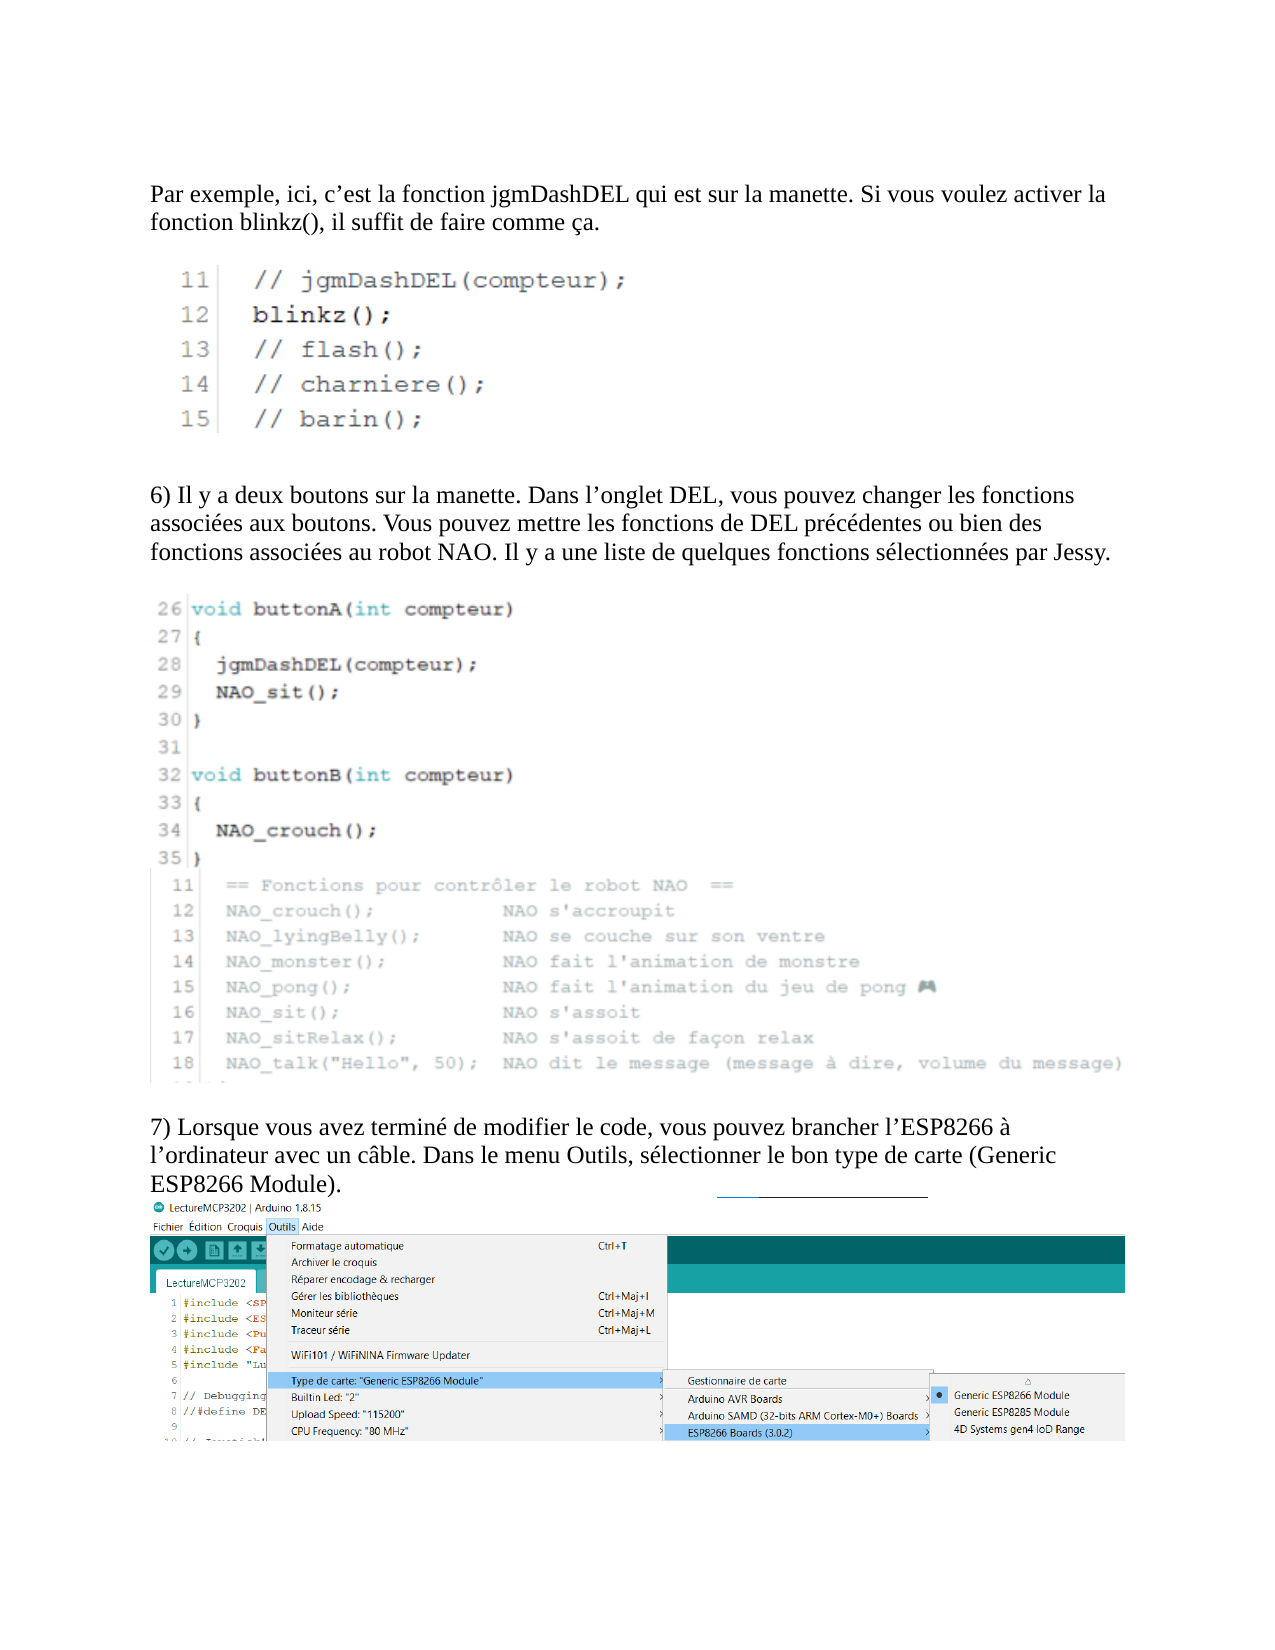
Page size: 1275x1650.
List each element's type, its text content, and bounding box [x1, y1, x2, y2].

text 6) Il y a deux boutons sur la manette. Dans l’onglet DEL, vous pouvez changer les fonctions associées aux boutons. Vous pouvez mettre les fonctions de DEL précédentes ou bien des fonctions associées au robot NAO. Il y a une liste de quelques fonctions sélectionnées par Jessy. [150, 480, 1125, 566]
picture [150, 265, 625, 433]
text 7) Lorsque vous avez terminé de modifier le code, vous pouvez brancher l’ESP8266 à l’ordinateur avec un câble. Dans le menu Outils, sélectionner le bon type de carte (Generic ESP8266 Module). [150, 1112, 1125, 1197]
picture [150, 594, 1125, 1083]
picture [150, 1197, 1125, 1441]
text Par exemple, ici, c’est la fonction jgmDashDEL qui est sur la manette. Si vous voulez activer la fonction blinkz(), il suffit de faire comme ça. [150, 179, 1125, 236]
